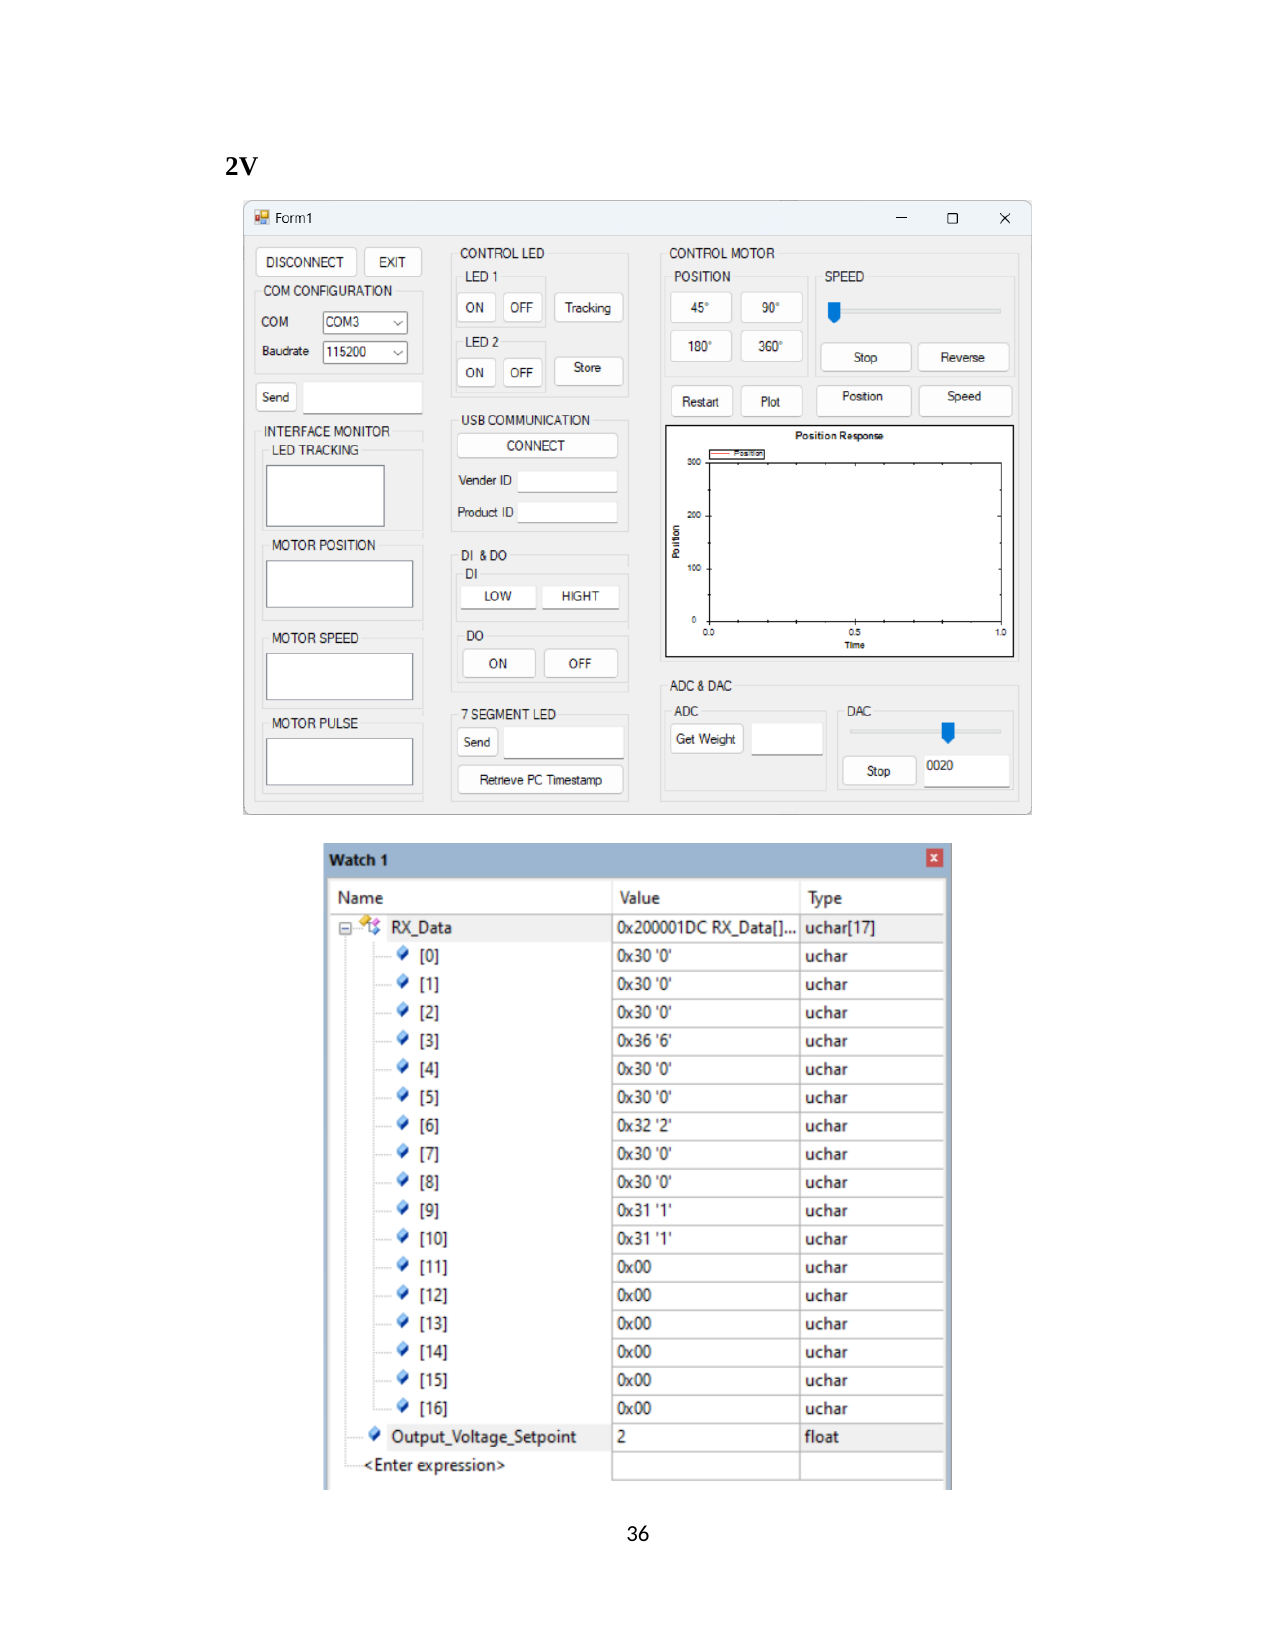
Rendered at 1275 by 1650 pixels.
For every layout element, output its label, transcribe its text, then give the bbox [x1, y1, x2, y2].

picture [323, 843, 952, 1490]
picture [243, 200, 1032, 815]
text 2V [150, 150, 1125, 181]
